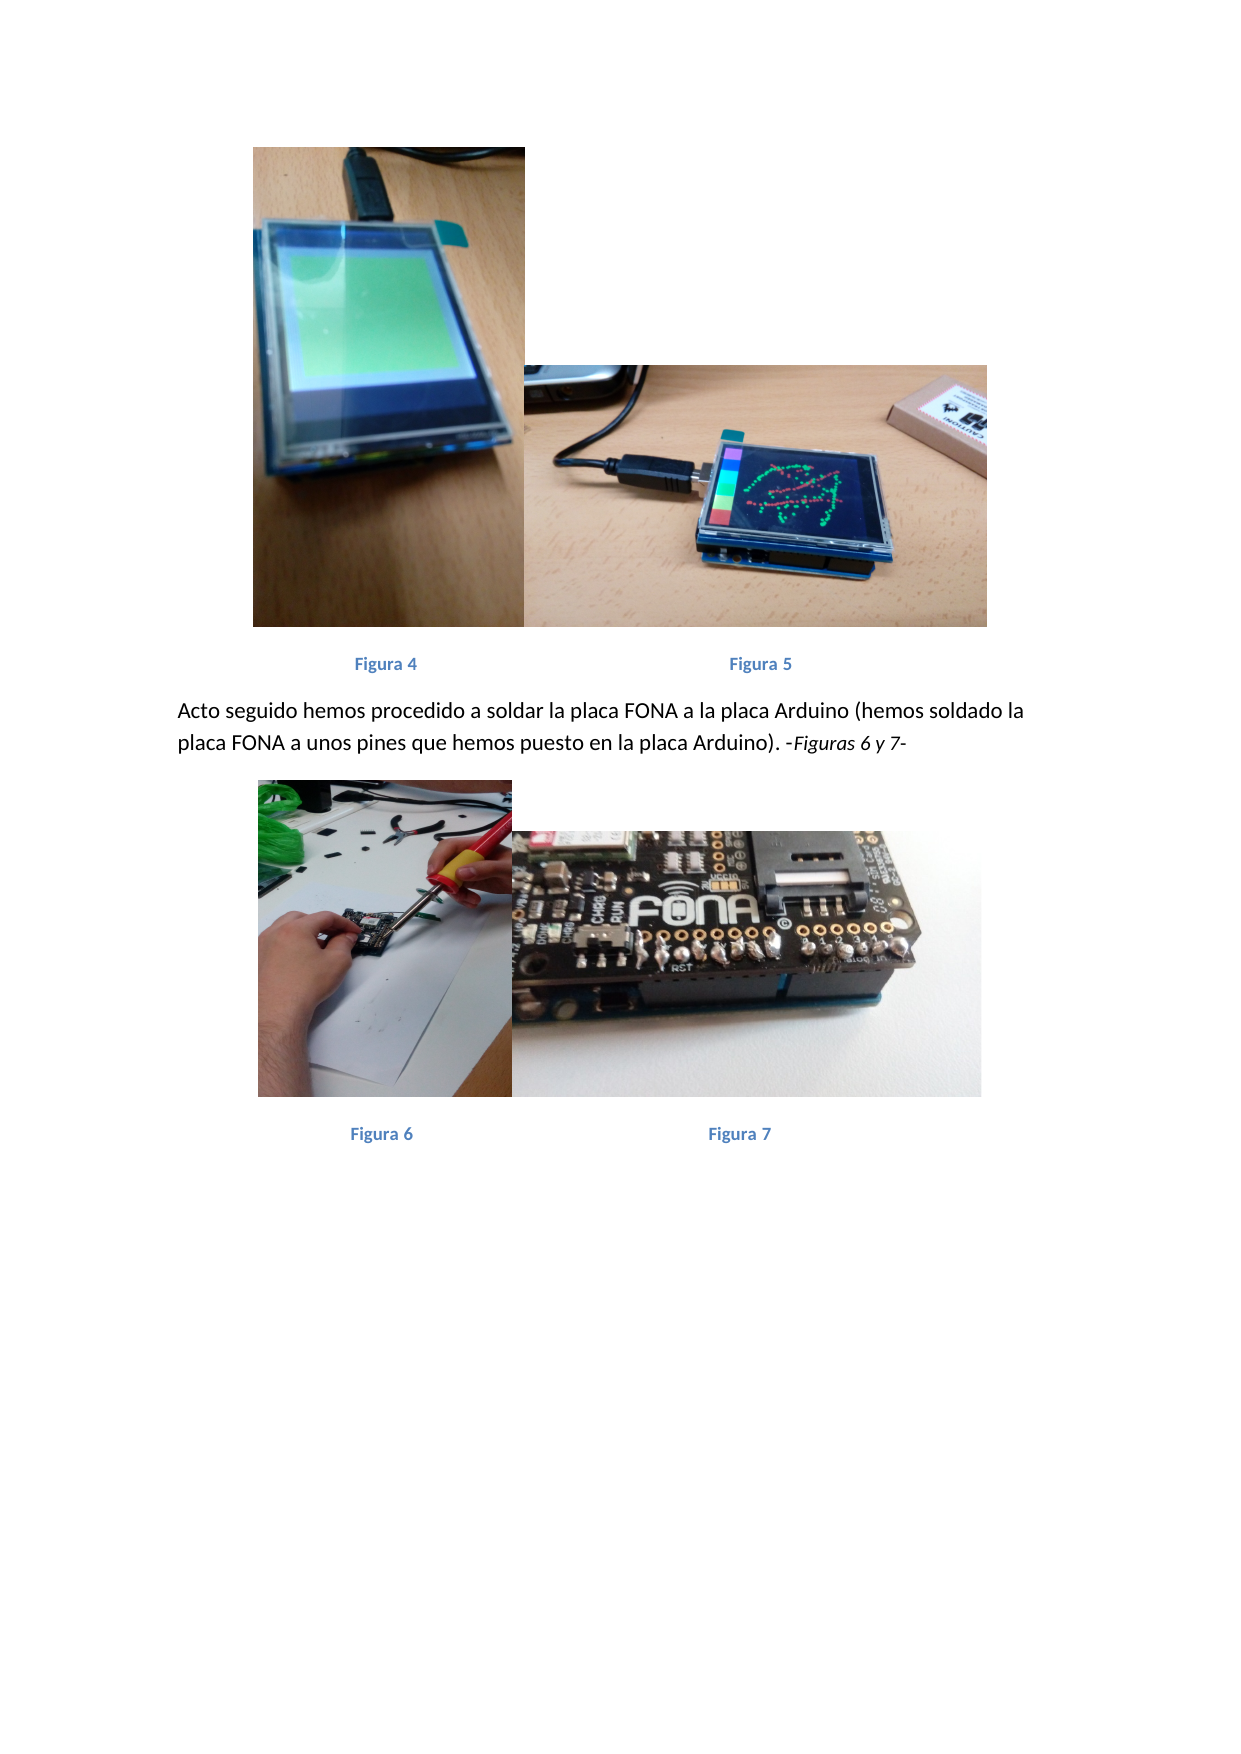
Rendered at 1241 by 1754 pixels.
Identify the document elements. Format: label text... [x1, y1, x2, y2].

text Figura 6 Figura 7 [177, 1122, 1063, 1144]
picture [253, 147, 987, 627]
text Acto seguido hemos procedido a soldar la placa FONA a la placa Arduino (hemos soldado la placa FONA a unos pines que hemos puesto en la placa Arduino). -Figuras 6 y 7- [177, 696, 1063, 756]
picture [258, 780, 982, 1097]
text Figura 4 Figura 5 [177, 652, 1063, 675]
